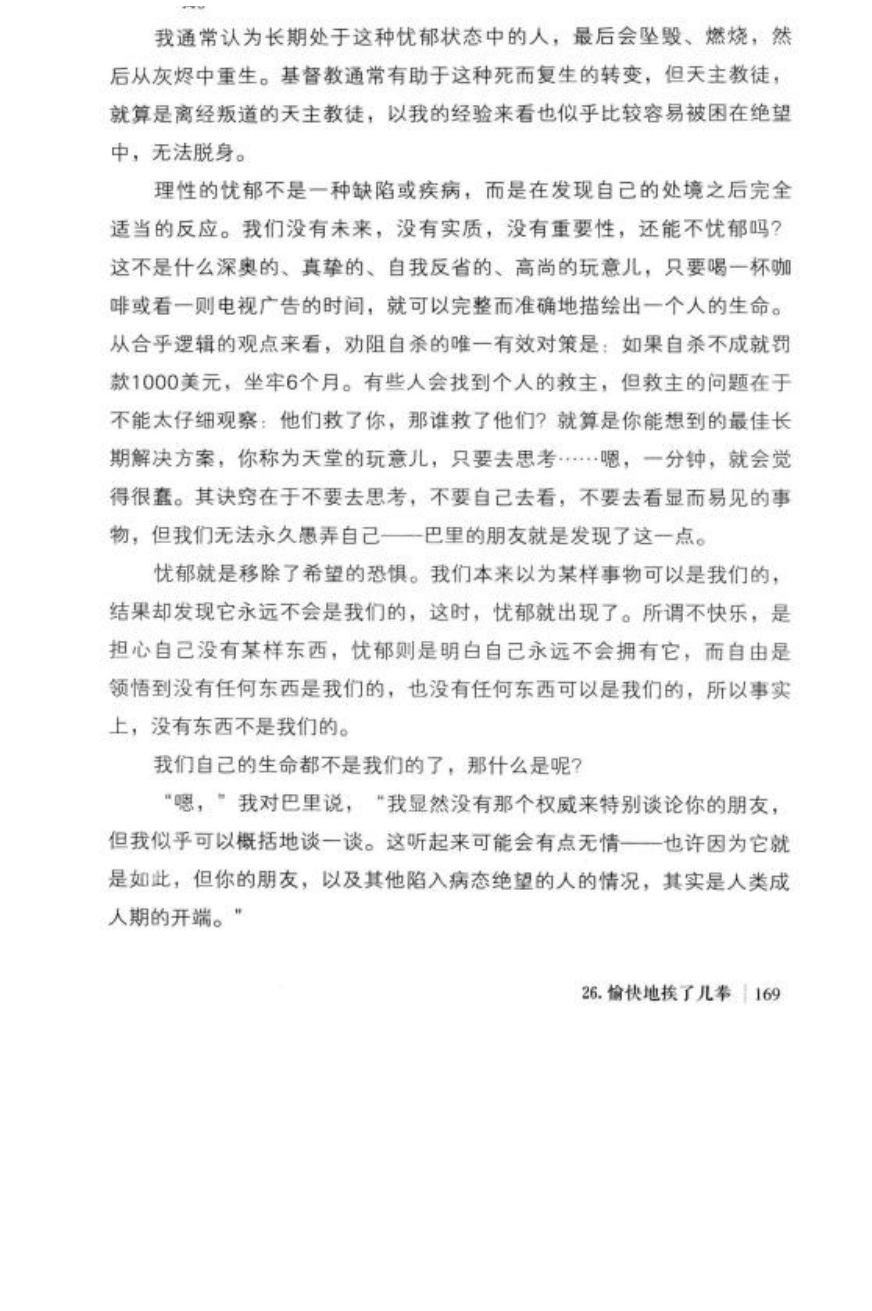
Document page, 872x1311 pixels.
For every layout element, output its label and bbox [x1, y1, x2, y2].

picture [0, 6, 872, 1054]
